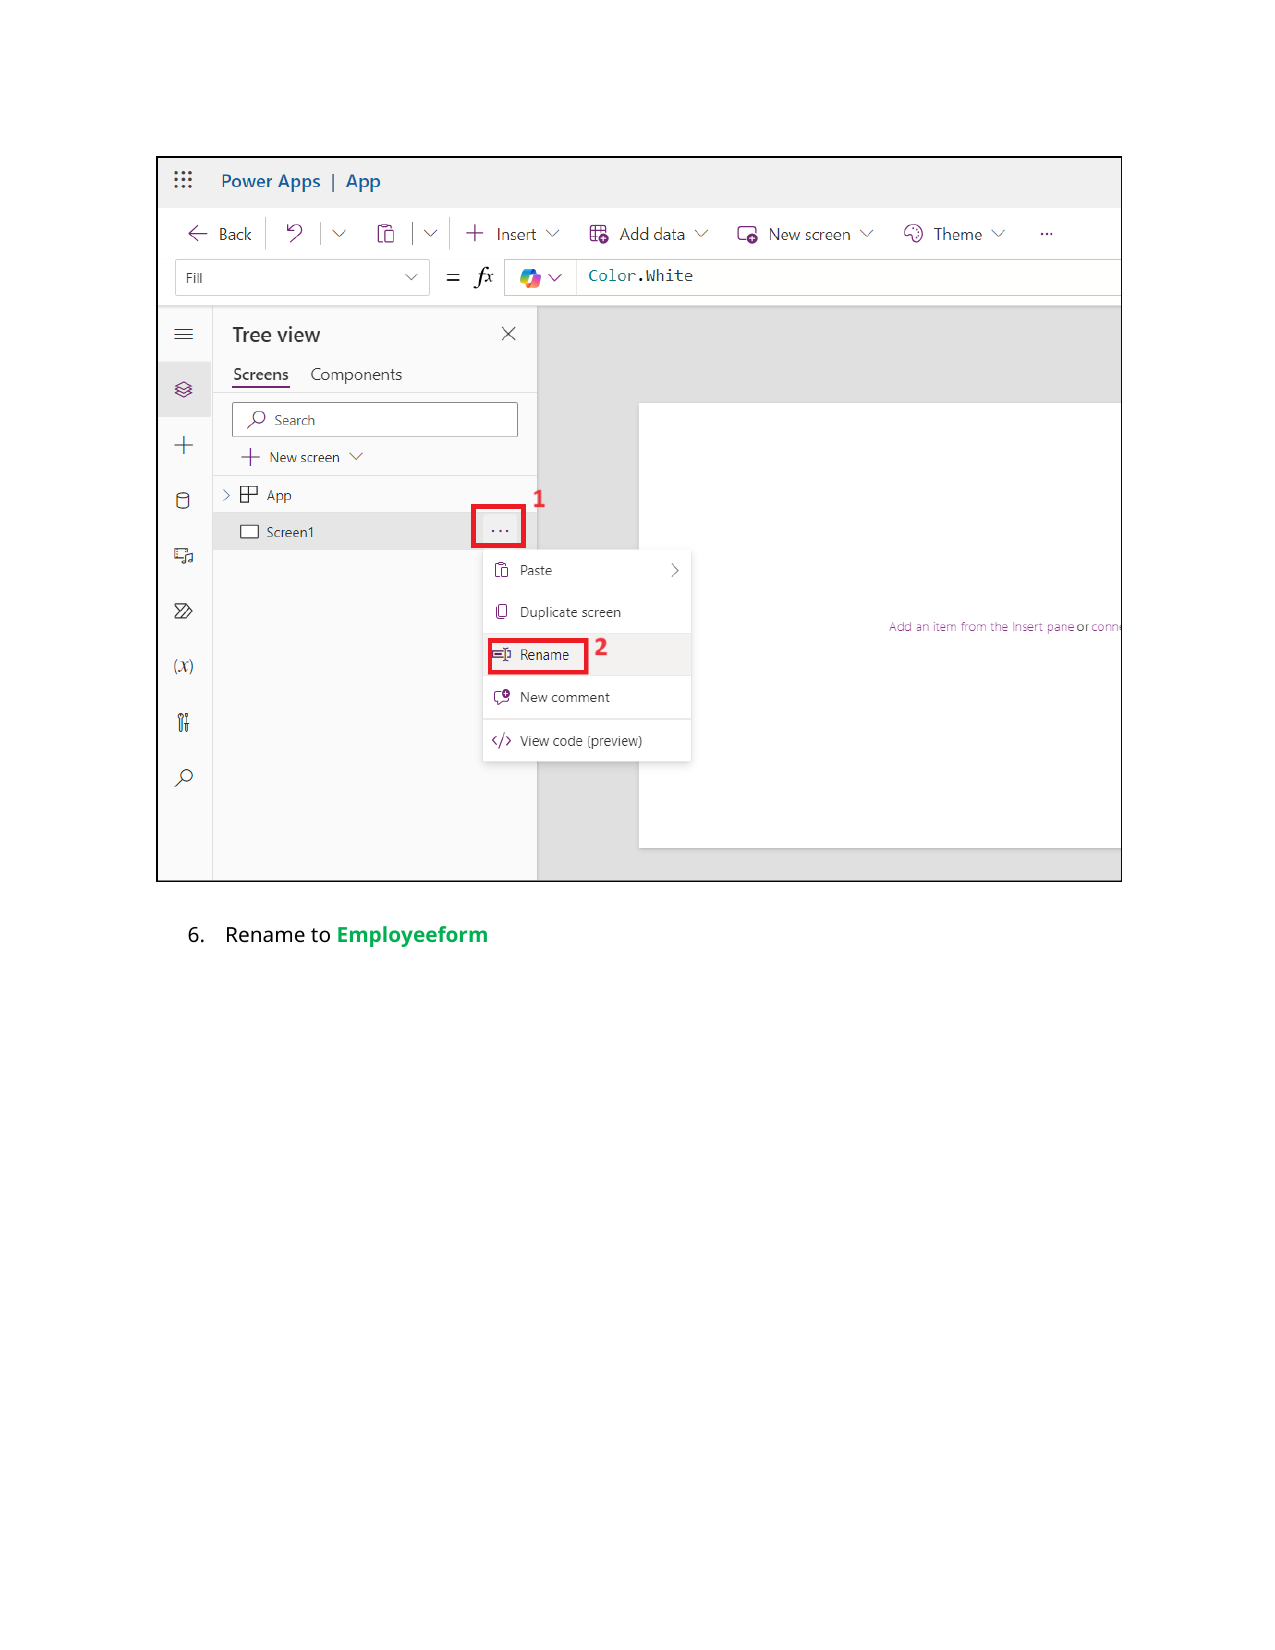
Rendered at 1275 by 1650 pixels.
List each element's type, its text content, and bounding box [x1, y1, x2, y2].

list Rename to Employeeform [187, 920, 1125, 948]
picture [150, 150, 1124, 887]
